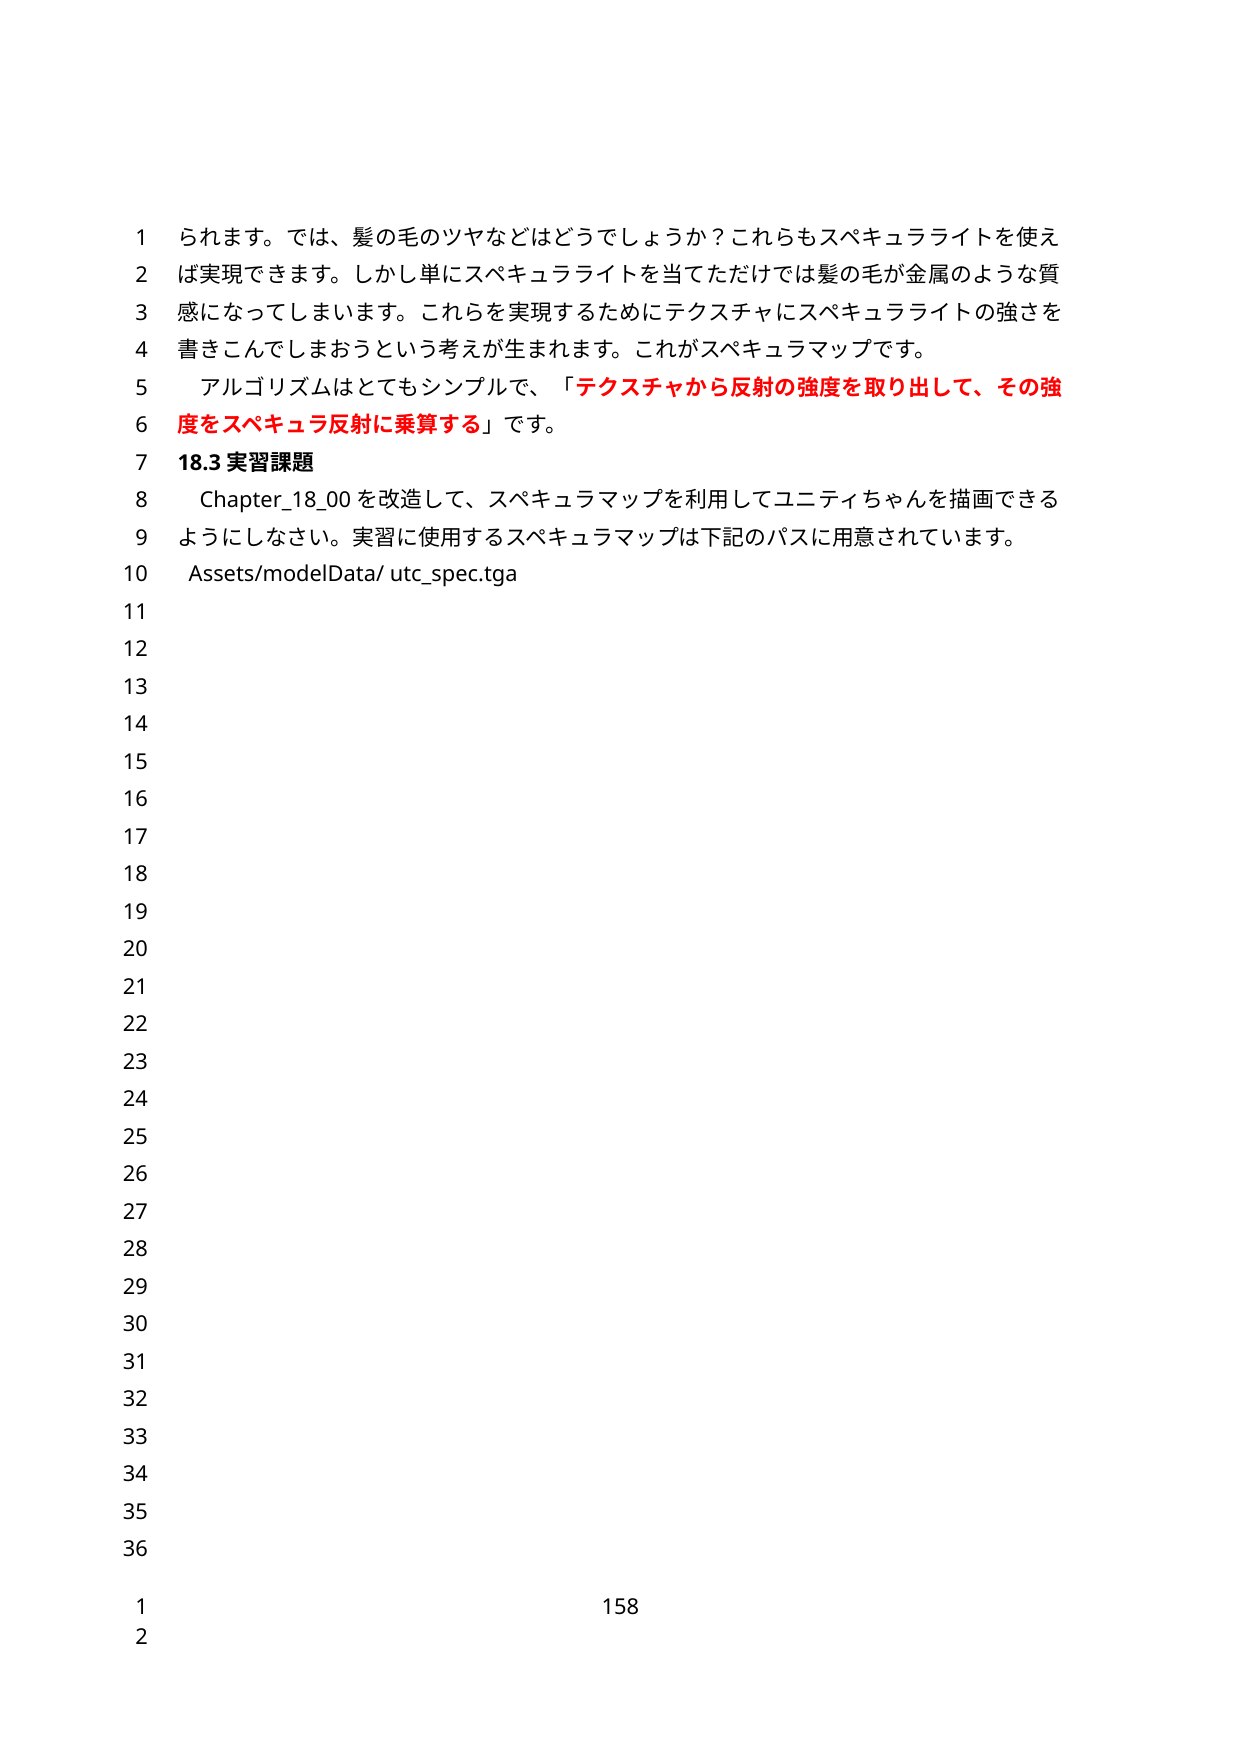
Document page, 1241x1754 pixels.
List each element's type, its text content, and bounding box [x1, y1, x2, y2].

text アルゴリズムはとてもシンプルで、「テクスチャから反射の強度を取り出して、その強度をスペキュラ反射に乗算する」です。 [177, 367, 1063, 442]
text Assets/modelData/ utc_spec.tga [177, 554, 1063, 592]
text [177, 217, 1063, 367]
subtitle 18.3 実習課題 [177, 442, 1063, 479]
text Chapter_18_00を改造して、スペキュラマップを利用してユニティちゃんを描画できるようにしなさい。実習に使用するスペキュラマップは下記のパスに用意されています。 [177, 479, 1063, 554]
